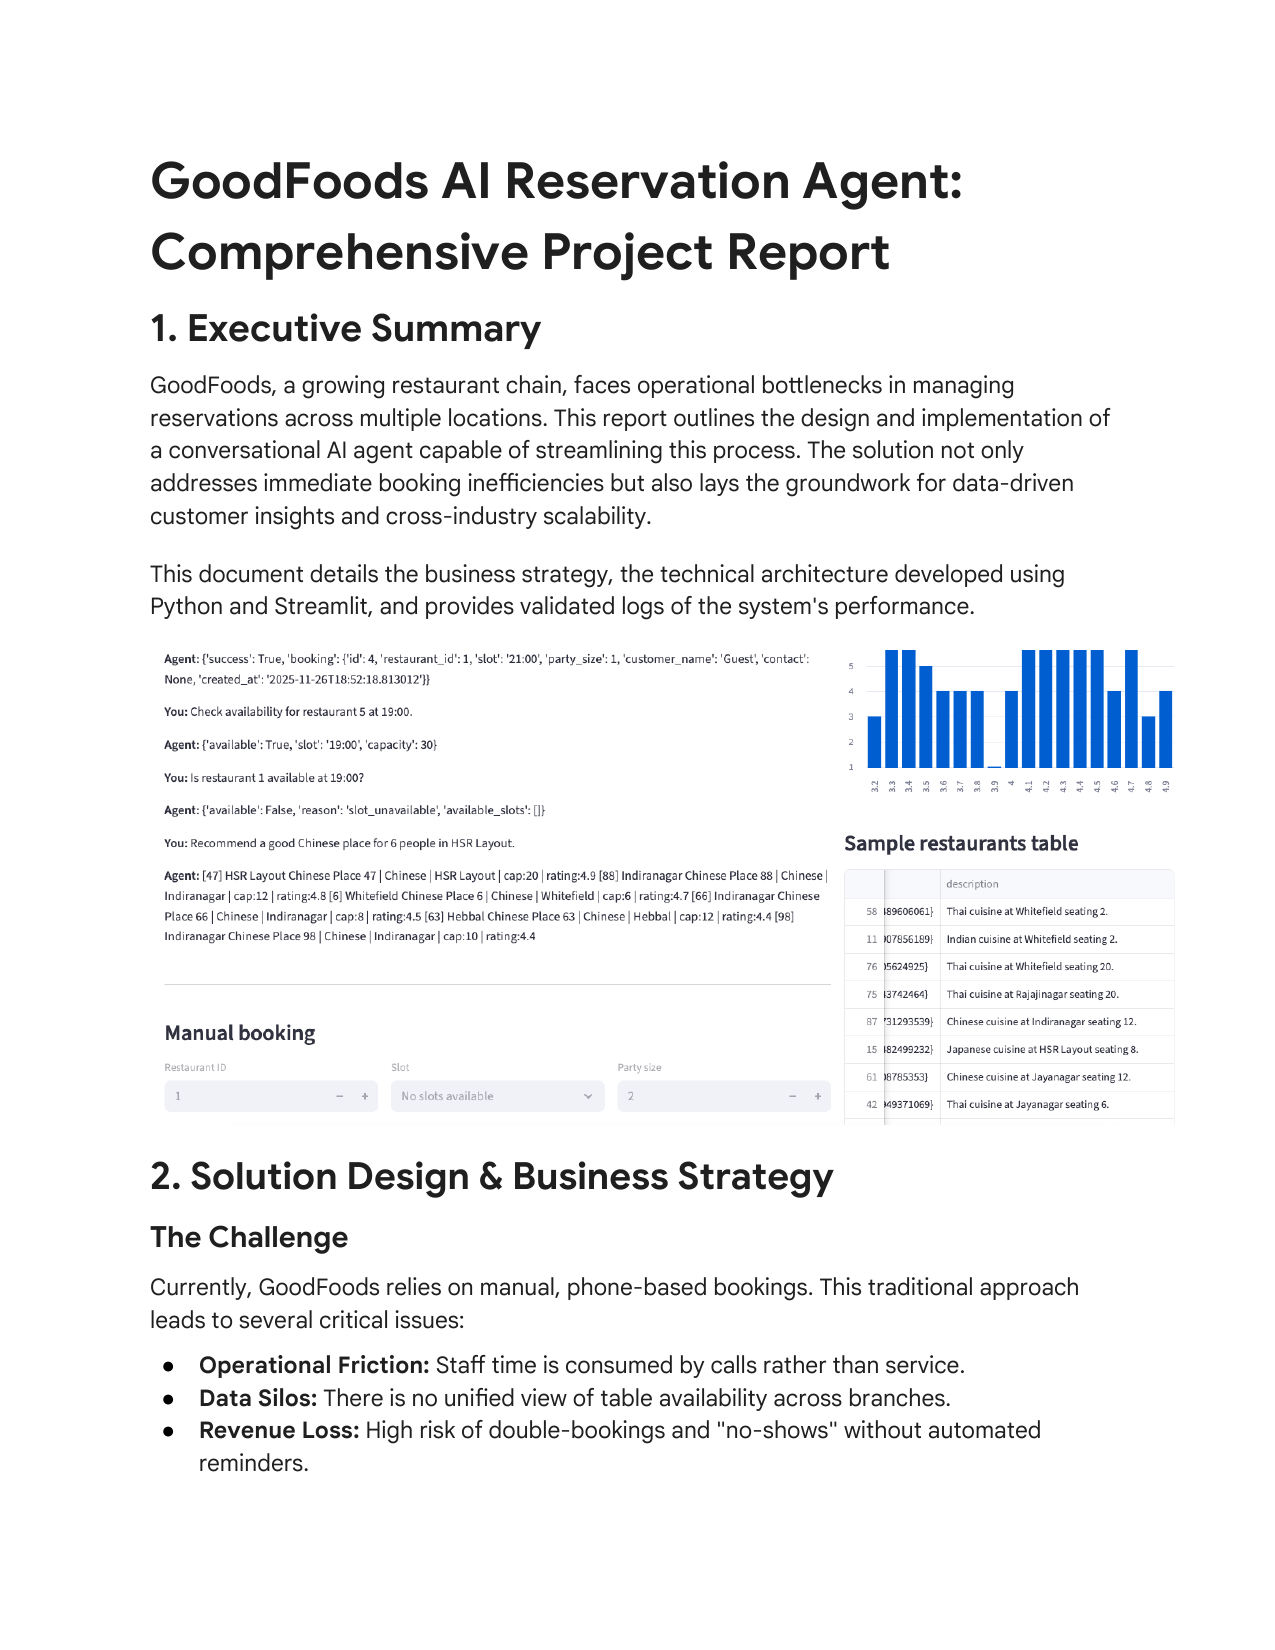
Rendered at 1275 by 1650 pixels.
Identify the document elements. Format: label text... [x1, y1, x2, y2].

subtitle 2. Solution Design & Business Strategy [150, 1153, 1125, 1200]
list Operational Friction: Staff time is consumed by calls rather than service. [161, 1351, 1125, 1380]
text Currently, GoodFoods relies on manual, phone-based bookings. This traditional approach leads to several critical issues: [150, 1273, 1125, 1335]
subtitle The Challenge [150, 1219, 1125, 1256]
picture [150, 650, 1203, 1125]
text This document details the business strategy, the technical architecture developed using Python and Streamlit, and provides validated logs of the system's performance. [150, 560, 1125, 621]
subtitle 1. Executive Summary [150, 305, 1125, 352]
subtitle GoodFoods AI Reservation Agent: Comprehensive Project Report [150, 150, 1125, 284]
text GoodFoods, a growing restaurant chain, faces operational bottlenecks in managing reservations across multiple locations. This report outlines the design and implementation of a conversational AI agent capable of streamlining this process. The solution not only addresses immediate booking inefficiencies but also lays the groundwork for data-driven customer insights and cross-industry scalability. [150, 371, 1125, 531]
list Data Silos: There is no unified view of table availability across branches. [161, 1384, 1125, 1413]
list Revenue Loss: High risk of double-bookings and "no-shows" without automated reminders. [161, 1417, 1125, 1478]
